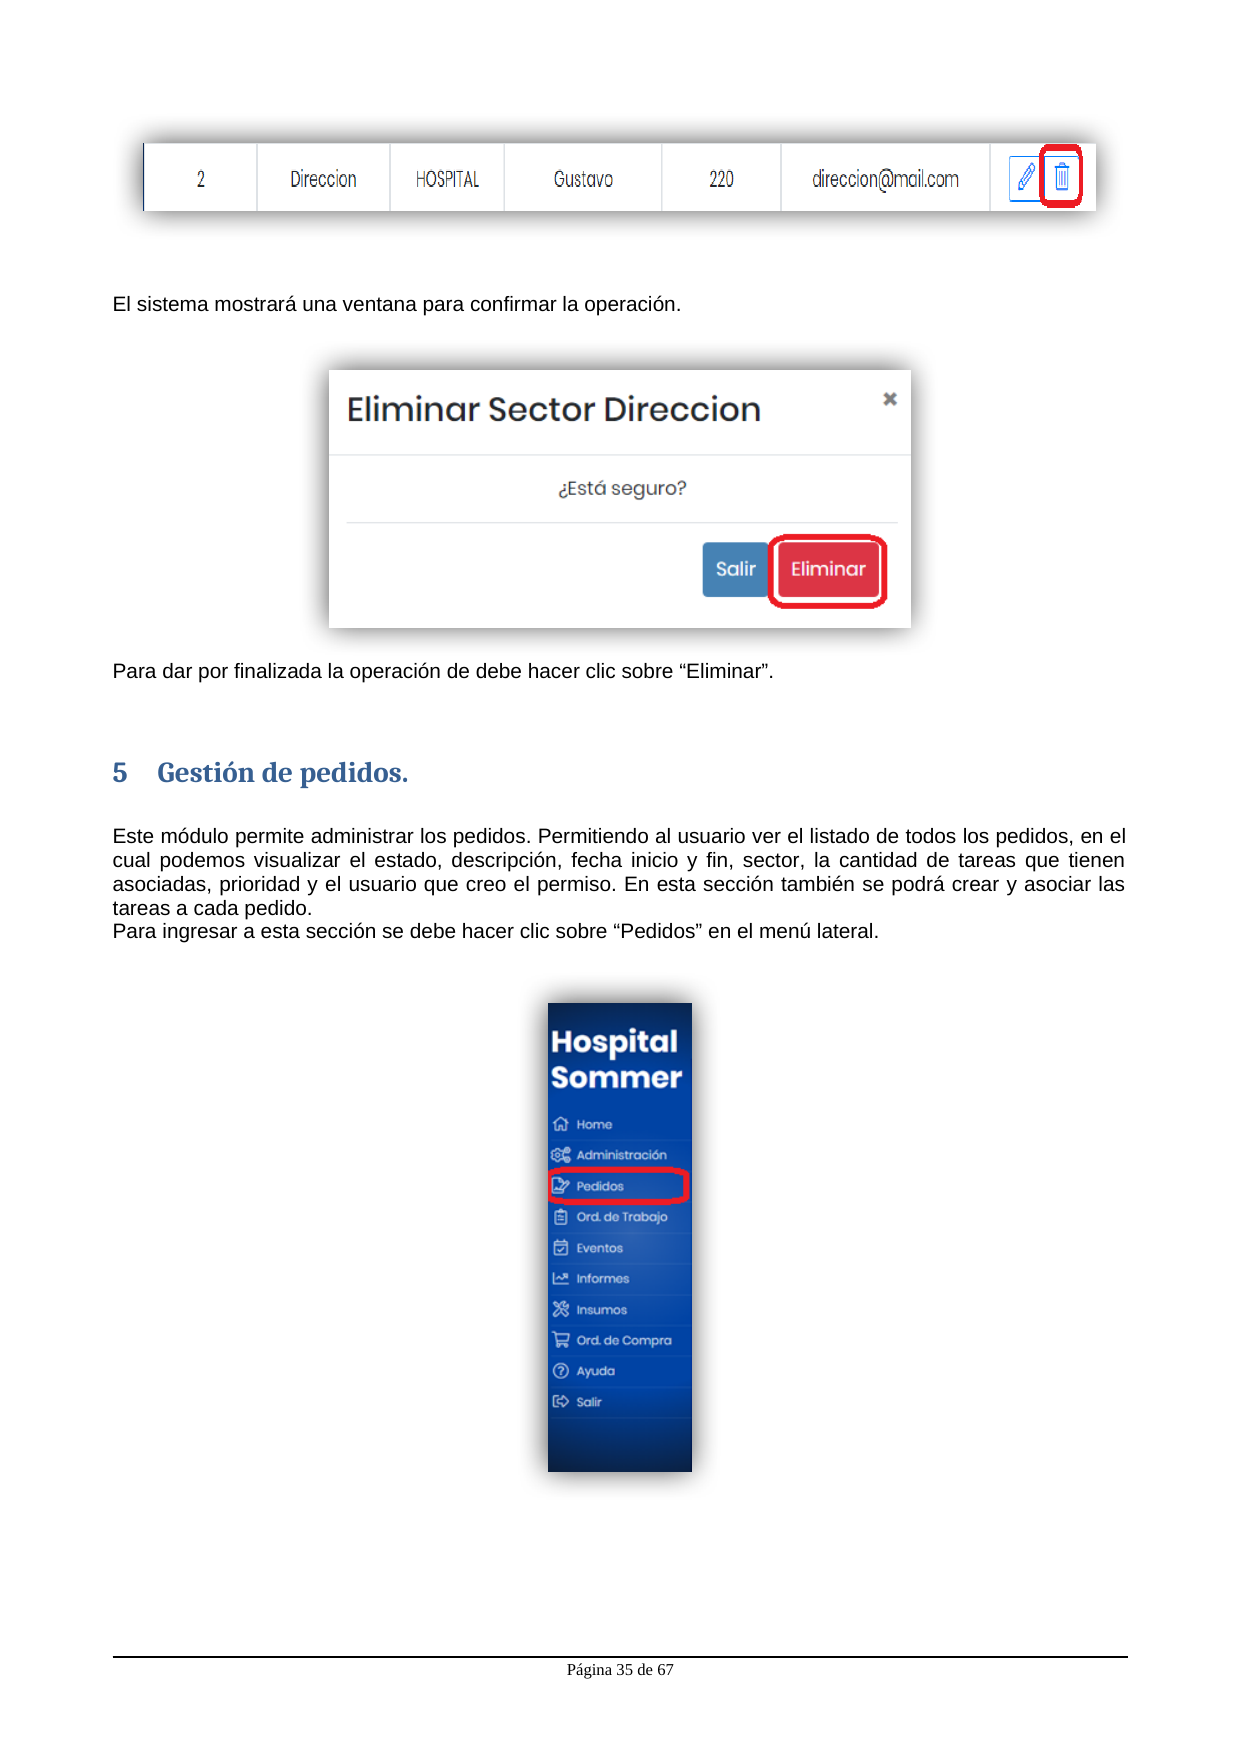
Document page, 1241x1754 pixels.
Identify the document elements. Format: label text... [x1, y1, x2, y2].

text Este módulo permite administrar los pedidos. Permitiendo al usuario ver el listado de todos los pedidos, en el cual podemos visualizar el estado, descripción, fecha inicio y fin, sector, la cantidad de tareas que tienen asociadas, prioridad y el usuario que creo el permiso. En esta sección también se podrá crear y asociar las tareas a cada pedido. [112, 823, 1128, 919]
picture [329, 370, 911, 628]
text El sistema mostrará una ventana para confirmar la operación. [112, 292, 1128, 316]
text Para dar por finalizada la operación de debe hacer clic sobre “Eliminar”. [112, 658, 1128, 682]
subtitle Gestión de pedidos. [112, 756, 1128, 790]
picture [548, 1003, 692, 1472]
text Para ingresar a esta sección se debe hacer clic sobre “Pedidos” en el menú lateral. [112, 919, 1128, 943]
picture [143, 143, 1096, 211]
